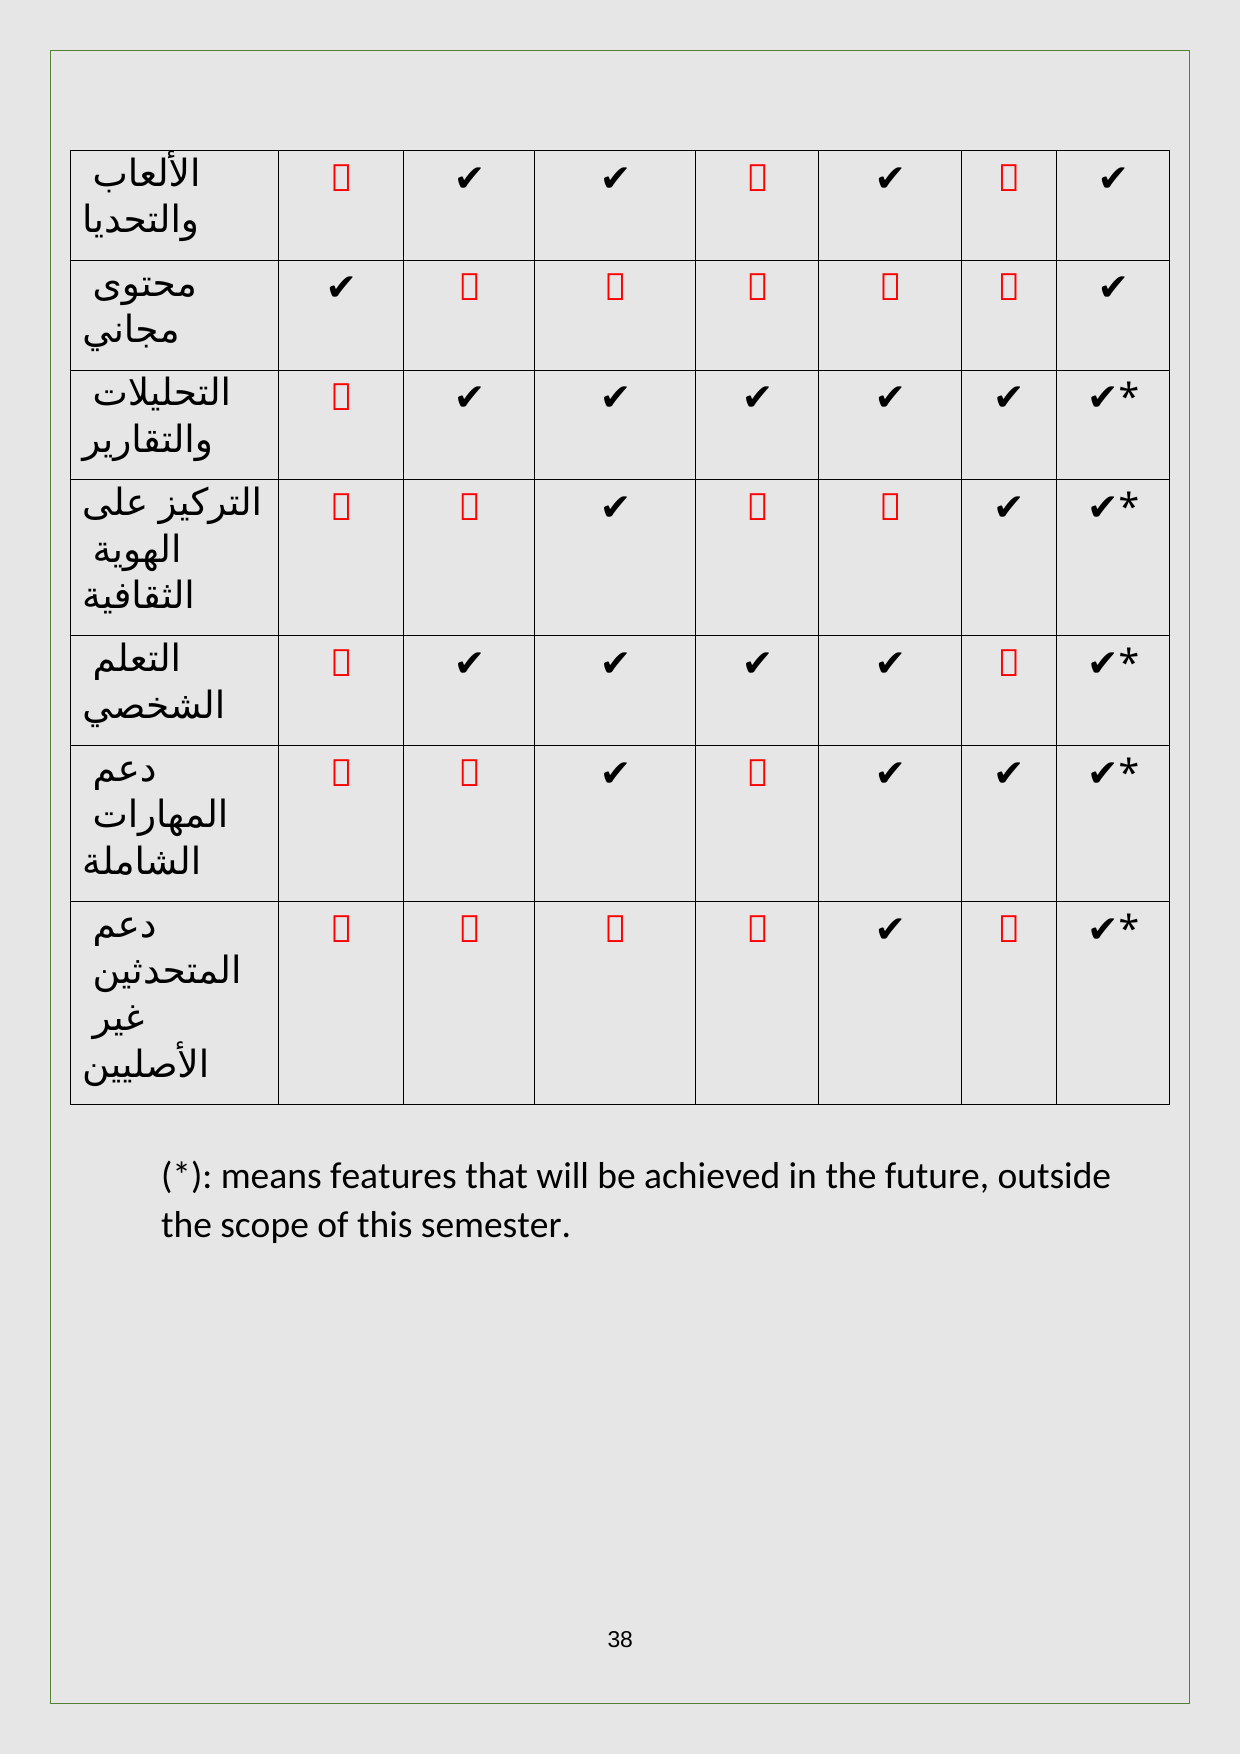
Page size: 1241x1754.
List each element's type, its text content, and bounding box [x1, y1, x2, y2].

table_cell ❌ [696, 261, 818, 369]
table_cell ✔ [696, 371, 818, 479]
table_cell ✔ [535, 480, 695, 635]
table_cell ✔ [819, 371, 961, 479]
table_cell ❌ [535, 902, 695, 1104]
table_cell ✔ [535, 371, 695, 479]
table_cell ✔* [1057, 902, 1169, 1104]
table_cell ✔* [1057, 746, 1169, 901]
table_cell ✔* [1057, 636, 1169, 745]
table_cell ✔ [279, 261, 403, 369]
table_cell ✔ [404, 636, 534, 745]
table_cell ❌ [819, 480, 961, 635]
table_cell ✔ [404, 371, 534, 479]
table_cell ✔ [819, 902, 961, 1104]
table_cell ❌ [696, 746, 818, 901]
table_cell التركيز على الهوية الثقافية [71, 480, 278, 635]
table_cell ❌ [404, 480, 534, 635]
table_cell ✔ [1057, 151, 1169, 260]
table_cell ❌ [279, 151, 403, 260]
table_cell ✔ [819, 151, 961, 260]
table_cell ❌ [404, 261, 534, 369]
table_cell ❌ [696, 480, 818, 635]
table_cell ✔ [1057, 261, 1169, 369]
table_cell ❌ [962, 636, 1056, 745]
table_cell دعم المهارات الشاملة [71, 746, 278, 901]
table_cell ✔ [819, 746, 961, 901]
table_cell ❌ [696, 151, 818, 260]
table_cell ✔* [1057, 480, 1169, 635]
table_cell ❌ [962, 151, 1056, 260]
table_cell التحليلات والتقارير [71, 371, 278, 479]
table_cell ❌ [279, 746, 403, 901]
table_cell ✔ [535, 636, 695, 745]
table_cell ✔ [535, 746, 695, 901]
table_cell ✔ [962, 480, 1056, 635]
table_cell ❌ [962, 261, 1056, 369]
table_cell ✔ [696, 636, 818, 745]
table_cell ✔ [535, 151, 695, 260]
table_cell محتوى مجاني [71, 261, 278, 369]
table_cell ❌ [279, 371, 403, 479]
table_cell ❌ [279, 902, 403, 1104]
table_cell دعم المتحدثين غير الأصليين [71, 902, 278, 1104]
table_cell ❌ [279, 636, 403, 745]
table_cell ✔ [819, 636, 961, 745]
table_cell ✔ [962, 371, 1056, 479]
table_cell ✔ [404, 151, 534, 260]
table_cell ❌ [962, 902, 1056, 1104]
table_cell ❌ [404, 902, 534, 1104]
table_cell ❌ [404, 746, 534, 901]
table_header (*): means features that will be achieved in the future, outside the scope of this semester. [75, 1152, 1158, 1314]
table_cell ❌ [819, 261, 961, 369]
table_cell الألعاب والتحديا [71, 151, 278, 260]
table_cell ✔* [1057, 371, 1169, 479]
table_cell ✔ [962, 746, 1056, 901]
table_cell ❌ [535, 261, 695, 369]
table_cell ❌ [696, 902, 818, 1104]
table_cell ❌ [279, 480, 403, 635]
table_cell التعلم الشخصي [71, 636, 278, 745]
